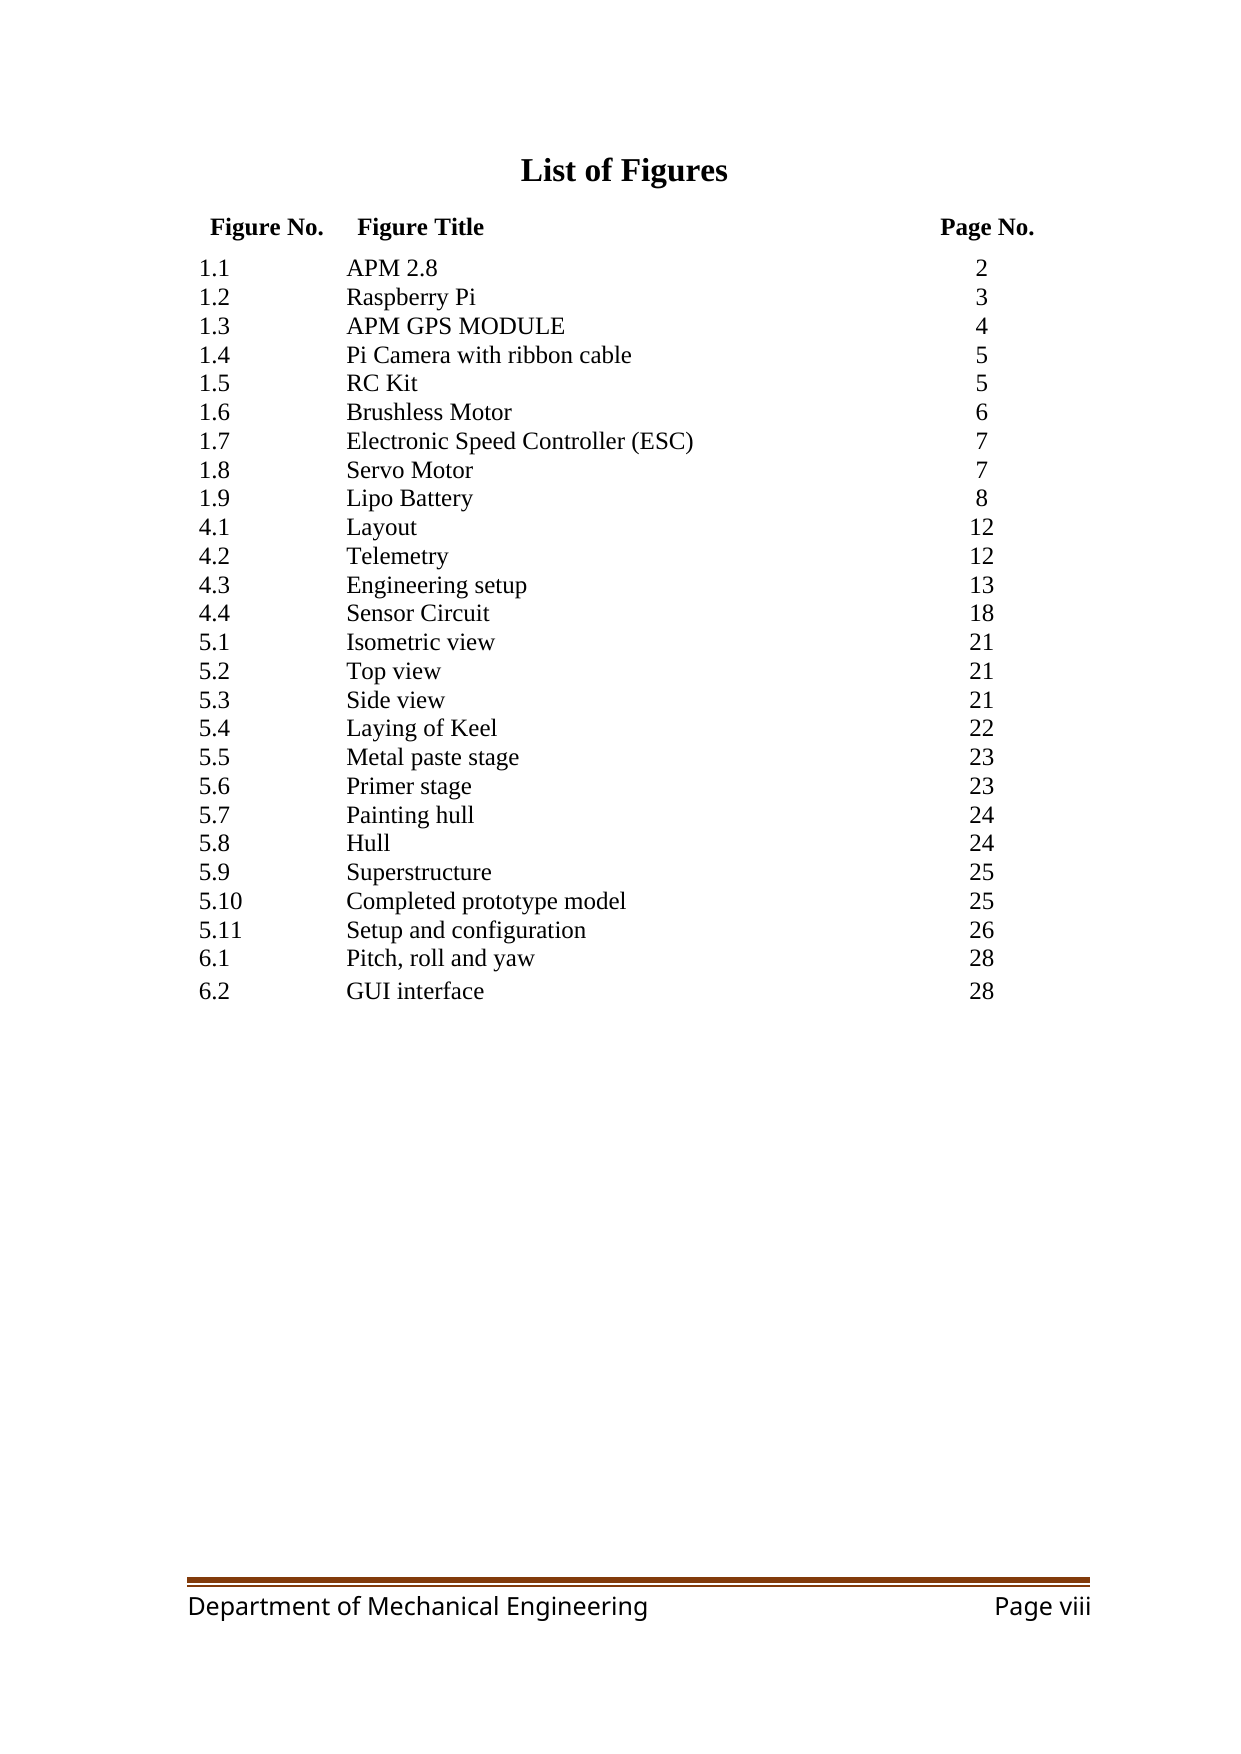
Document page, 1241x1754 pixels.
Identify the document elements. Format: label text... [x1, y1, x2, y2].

table_cell Primer stage [346, 771, 825, 800]
table_cell 6 [825, 397, 1138, 426]
table_cell Raspberry Pi [346, 282, 825, 311]
table_cell 13 [825, 570, 1138, 598]
table_cell APM GPS MODULE [346, 311, 825, 340]
table_cell GUI interface [346, 976, 825, 1008]
table_cell Layout [346, 512, 825, 541]
table_cell 2 [825, 254, 1138, 282]
table_cell 4.3 [199, 570, 346, 598]
table_cell 5 [825, 369, 1138, 397]
table_cell 5.3 [199, 685, 346, 713]
table_cell 18 [825, 599, 1138, 627]
table_header Figure Title [346, 214, 825, 253]
table_cell 4.4 [199, 599, 346, 627]
table_cell Laying of Keel [346, 714, 825, 742]
table_cell 5.9 [199, 857, 346, 886]
table_cell 21 [825, 627, 1138, 656]
table_cell 24 [825, 829, 1138, 857]
table_cell 21 [825, 685, 1138, 713]
table_cell 12 [825, 512, 1138, 541]
table_cell 1.6 [199, 397, 346, 426]
table_cell 26 [825, 915, 1138, 943]
table_cell Servo Motor [346, 455, 825, 483]
table_cell Lipo Battery [346, 484, 825, 512]
table_cell 1.5 [199, 369, 346, 397]
table_cell 1.8 [199, 455, 346, 483]
table_cell Hull [346, 829, 825, 857]
table_cell 7 [825, 455, 1138, 483]
table_header Page No. [825, 214, 1138, 253]
table_cell Electronic Speed Controller (ESC) [346, 426, 825, 455]
table_cell APM 2.8 [346, 254, 825, 282]
table_cell 1.2 [199, 282, 346, 311]
table_cell Metal paste stage [346, 742, 825, 771]
table_cell 1.9 [199, 484, 346, 512]
table_cell 24 [825, 800, 1138, 828]
table_cell RC Kit [346, 369, 825, 397]
table_cell Engineering setup [346, 570, 825, 598]
table_cell 12 [825, 541, 1138, 570]
table_cell 25 [825, 857, 1138, 886]
table_cell Brushless Motor [346, 397, 825, 426]
table_cell 23 [825, 771, 1138, 800]
table_cell 5.10 [199, 886, 346, 915]
table_cell 6.2 [199, 976, 346, 1008]
table_cell Superstructure [346, 857, 825, 886]
table_cell 1.3 [199, 311, 346, 340]
table_cell 6.1 [199, 944, 346, 976]
table_cell 5.4 [199, 714, 346, 742]
table_cell 25 [825, 886, 1138, 915]
table_cell Telemetry [346, 541, 825, 570]
table_cell 5.6 [199, 771, 346, 800]
table_cell 5.5 [199, 742, 346, 771]
table_cell 4.1 [199, 512, 346, 541]
table_cell 21 [825, 656, 1138, 685]
table_cell Top view [346, 656, 825, 685]
table_cell 23 [825, 742, 1138, 771]
table_cell Side view [346, 685, 825, 713]
table_cell 1.4 [199, 340, 346, 368]
table_cell 5 [825, 340, 1138, 368]
table_cell Setup and configuration [346, 915, 825, 943]
table_cell 3 [825, 282, 1138, 311]
table_cell Completed prototype model [346, 886, 825, 915]
table_cell 22 [825, 714, 1138, 742]
table_cell 4.2 [199, 541, 346, 570]
table_cell Sensor Circuit [346, 599, 825, 627]
table_cell 5.8 [199, 829, 346, 857]
table_cell 5.11 [199, 915, 346, 943]
table_cell Pitch, roll and yaw [346, 944, 825, 976]
table_cell 28 [825, 944, 1138, 976]
table_cell Isometric view [346, 627, 825, 656]
table_cell 1.1 [199, 254, 346, 282]
table_cell 7 [825, 426, 1138, 455]
table_cell 5.2 [199, 656, 346, 685]
table_cell 1.7 [199, 426, 346, 455]
table_cell 5.1 [199, 627, 346, 656]
table_cell 28 [825, 976, 1138, 1008]
table_cell Pi Camera with ribbon cable [346, 340, 825, 368]
table_cell 5.7 [199, 800, 346, 828]
table_header Figure No. [199, 214, 346, 253]
table_cell 4 [825, 311, 1138, 340]
table_cell Painting hull [346, 800, 825, 828]
table_cell 8 [825, 484, 1138, 512]
text List of Figures [410, 150, 838, 188]
